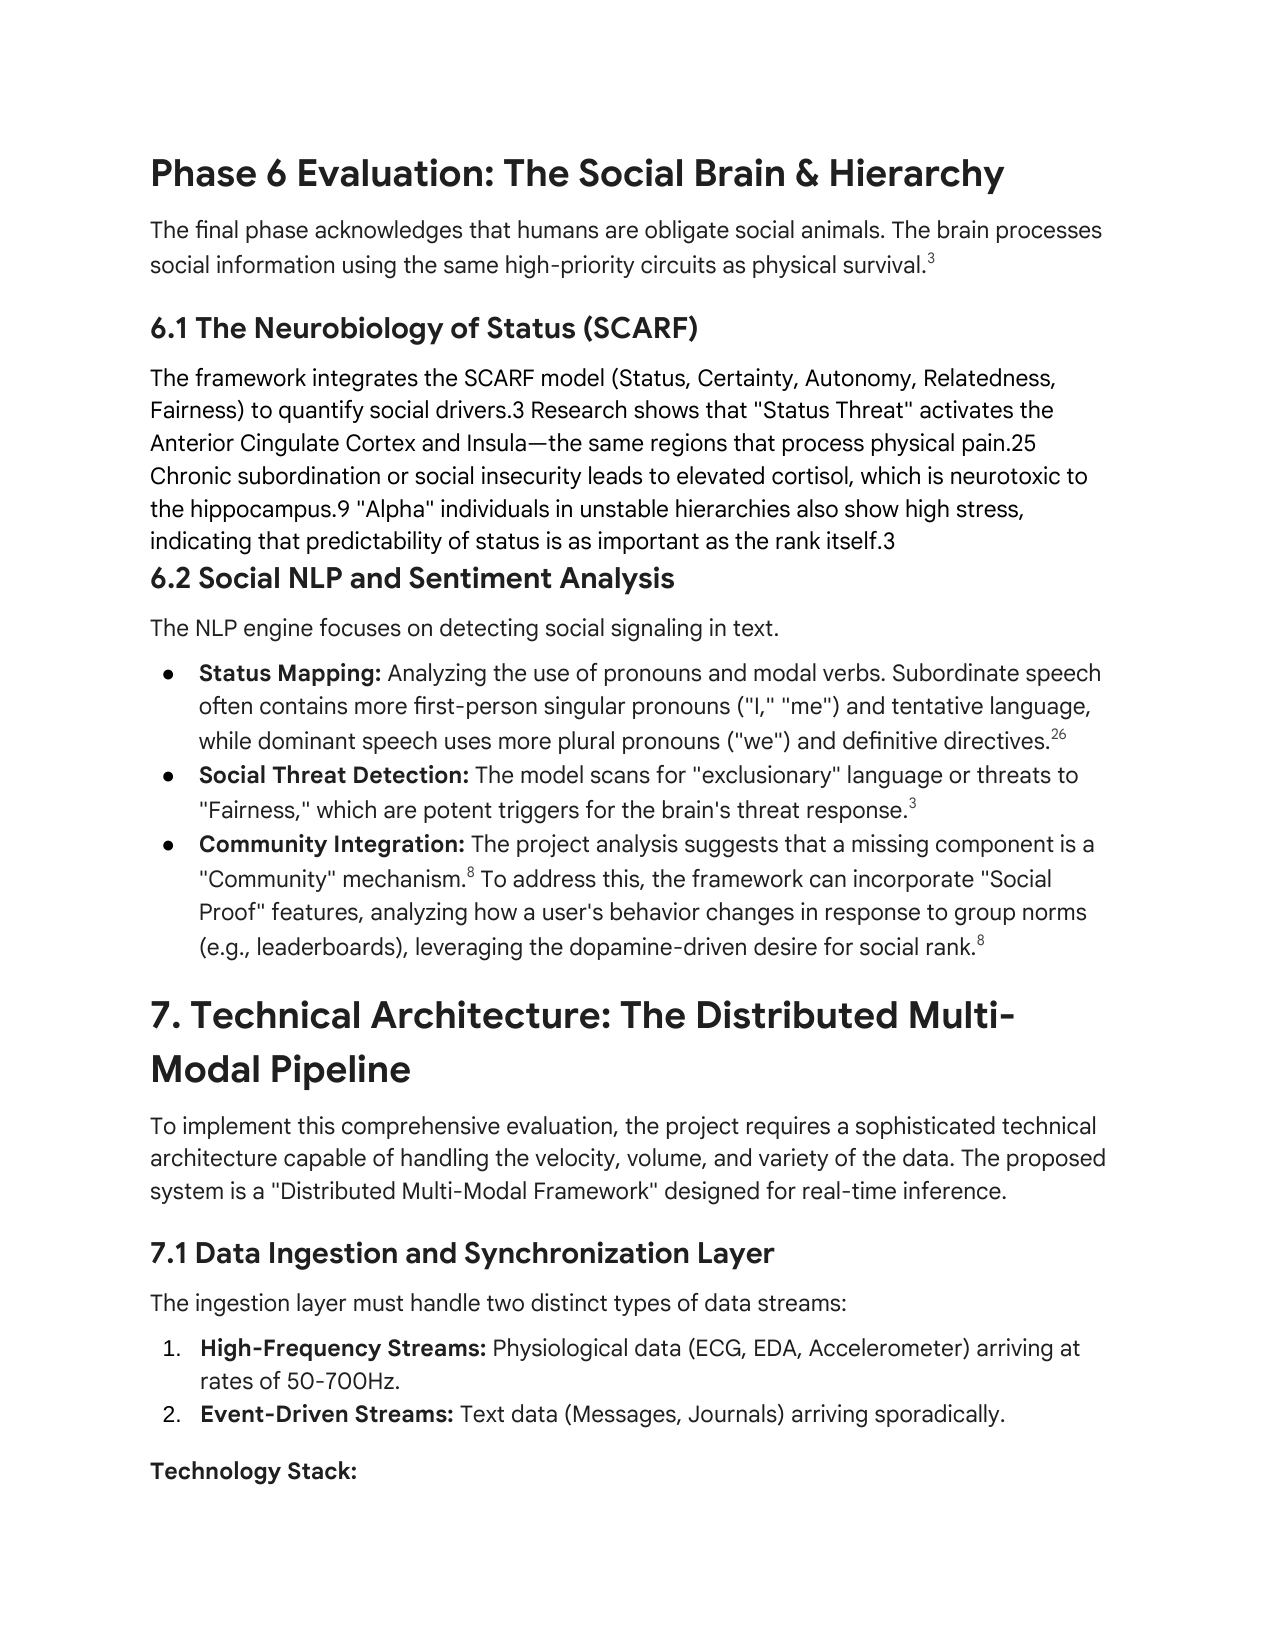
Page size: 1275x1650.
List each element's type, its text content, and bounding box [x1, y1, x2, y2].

text The framework integrates the SCARF model (Status, Certainty, Autonomy, Relatedness, Fairness) to quantify social drivers.3 Research shows that "Status Threat" activates the Anterior Cingulate Cortex and Insula—the same regions that process physical pain.25 [150, 364, 1125, 458]
subtitle 6.2 Social NLP and Sentiment Analysis [150, 560, 1125, 597]
subtitle 6.1 The Neurobiology of Status (SCARF) [150, 310, 1125, 346]
list Community Integration: The project analysis suggests that a missing component is a "Community" mechanism.8 To address this, the framework can incorporate "Social Proof" features, analyzing how a user's behavior changes in response to group norms (e.g., leaderboards), leveraging the dopamine-driven desire for social rank.8 [161, 830, 1125, 963]
subtitle Phase 6 Evaluation: The Social Brain & Hierarchy [150, 150, 1125, 197]
text To implement this comprehensive evaluation, the project requires a sophisticated technical architecture capable of handling the velocity, volume, and variety of the data. The proposed system is a "Distributed Multi-Modal Framework" designed for real-time inference. [150, 1112, 1125, 1206]
text Chronic subordination or social insecurity leads to elevated cortisol, which is neurotoxic to the hippocampus.9 "Alpha" individuals in unstable hierarchies also show high stress, indicating that predictability of status is as important as the rank itself.3 [150, 462, 1125, 556]
list Event-Driven Streams: Text data (Messages, Journals) arriving sporadically. [162, 1400, 1125, 1429]
text The NLP engine focuses on detecting social signaling in text. [150, 614, 1125, 643]
subtitle 7. Technical Architecture: The Distributed Multi-Modal Pipeline [150, 992, 1125, 1093]
list High-Frequency Streams: Physiological data (ECG, EDA, Accelerometer) arriving at rates of 50-700Hz. [162, 1334, 1125, 1396]
text The ingestion layer must handle two distinct types of data streams: [150, 1289, 1125, 1318]
text The final phase acknowledges that humans are obligate social animals. The brain processes social information using the same high-priority circuits as physical survival.3 [150, 216, 1125, 281]
text Technology Stack: [150, 1458, 1125, 1486]
list Social Threat Detection: The model scans for "exclusionary" language or threats to "Fairness," which are potent triggers for the brain's threat response.3 [161, 761, 1125, 826]
list Status Mapping: Analyzing the use of pronouns and modal verbs. Subordinate speech often contains more first-person singular pronouns ("I," "me") and tentative language, while dominant speech uses more plural pronouns ("we") and definitive directives.26 [161, 660, 1125, 757]
subtitle 7.1 Data Ingestion and Synchronization Layer [150, 1235, 1125, 1272]
